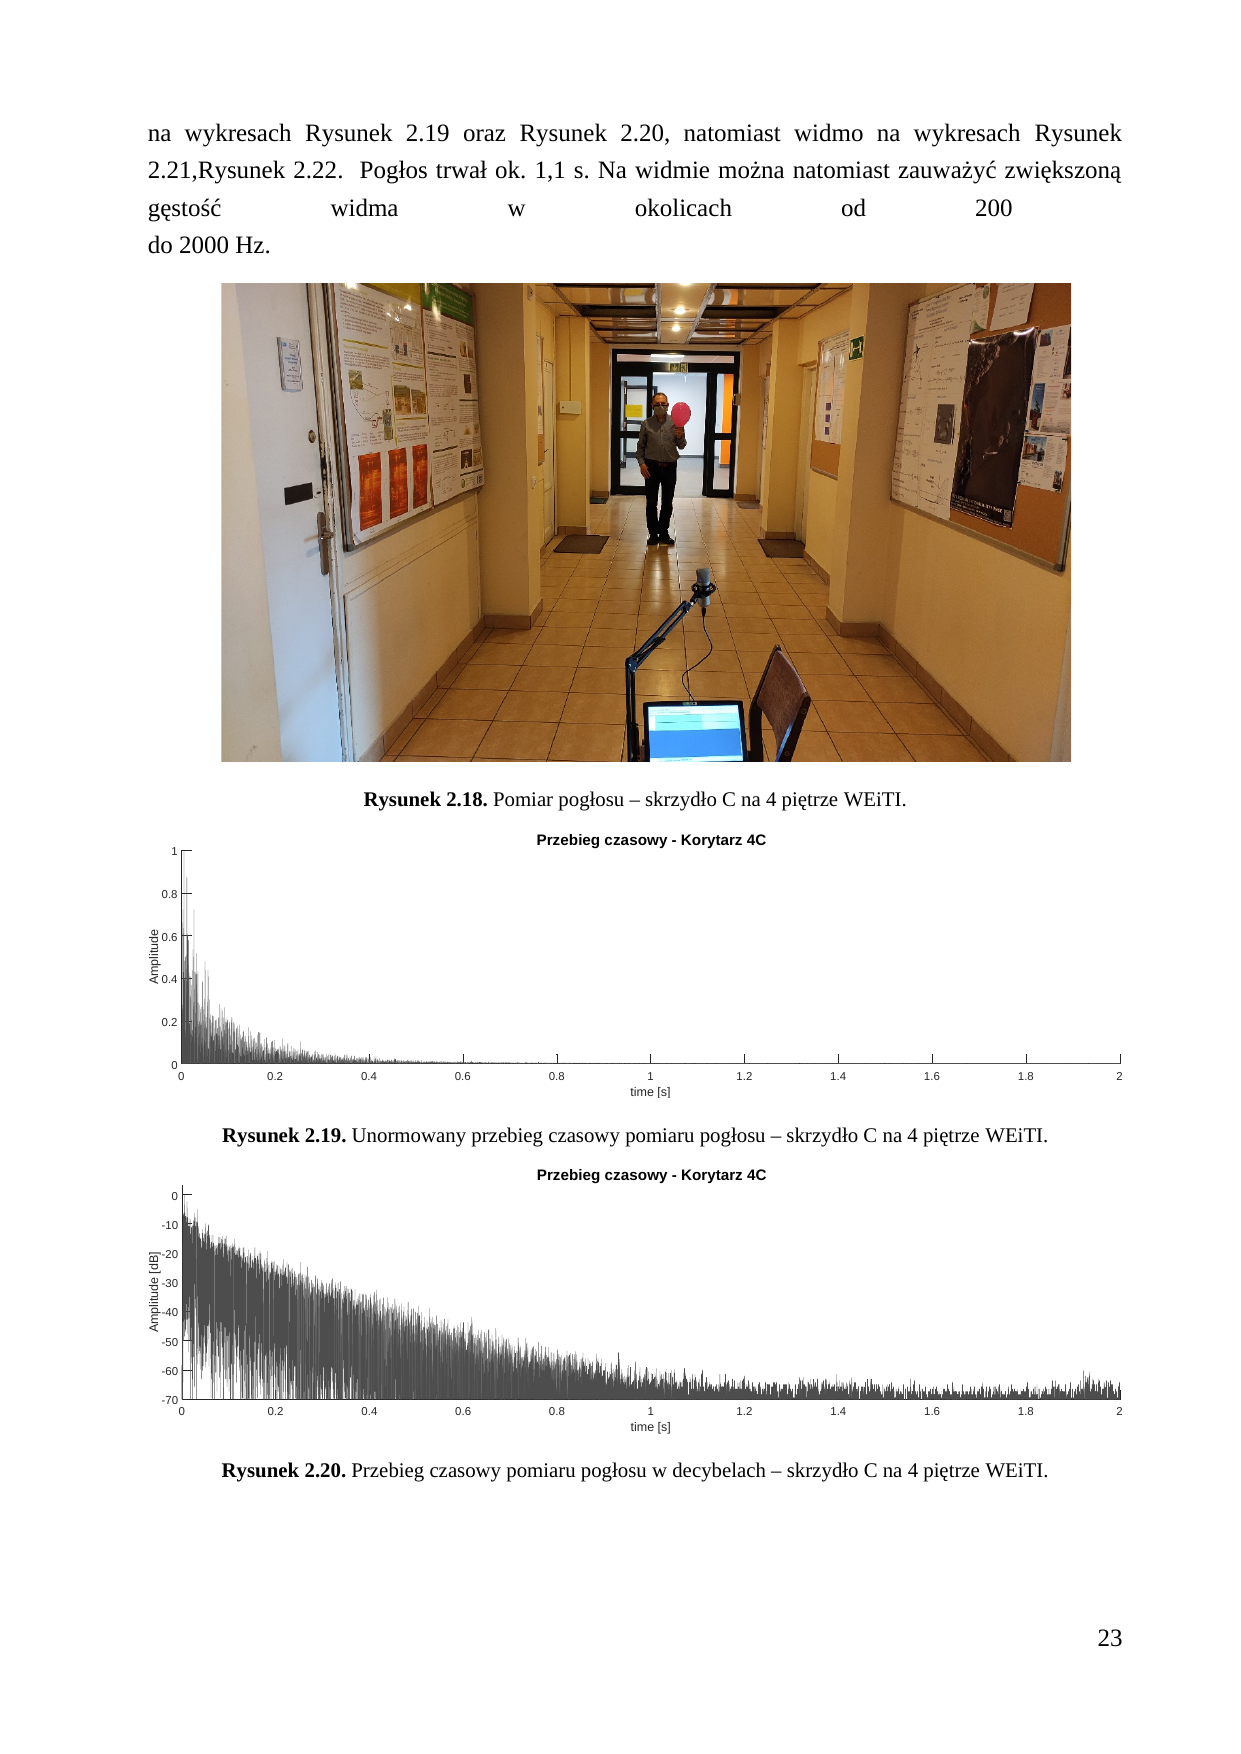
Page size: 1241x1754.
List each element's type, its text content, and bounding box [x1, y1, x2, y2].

picture [221, 283, 1072, 762]
